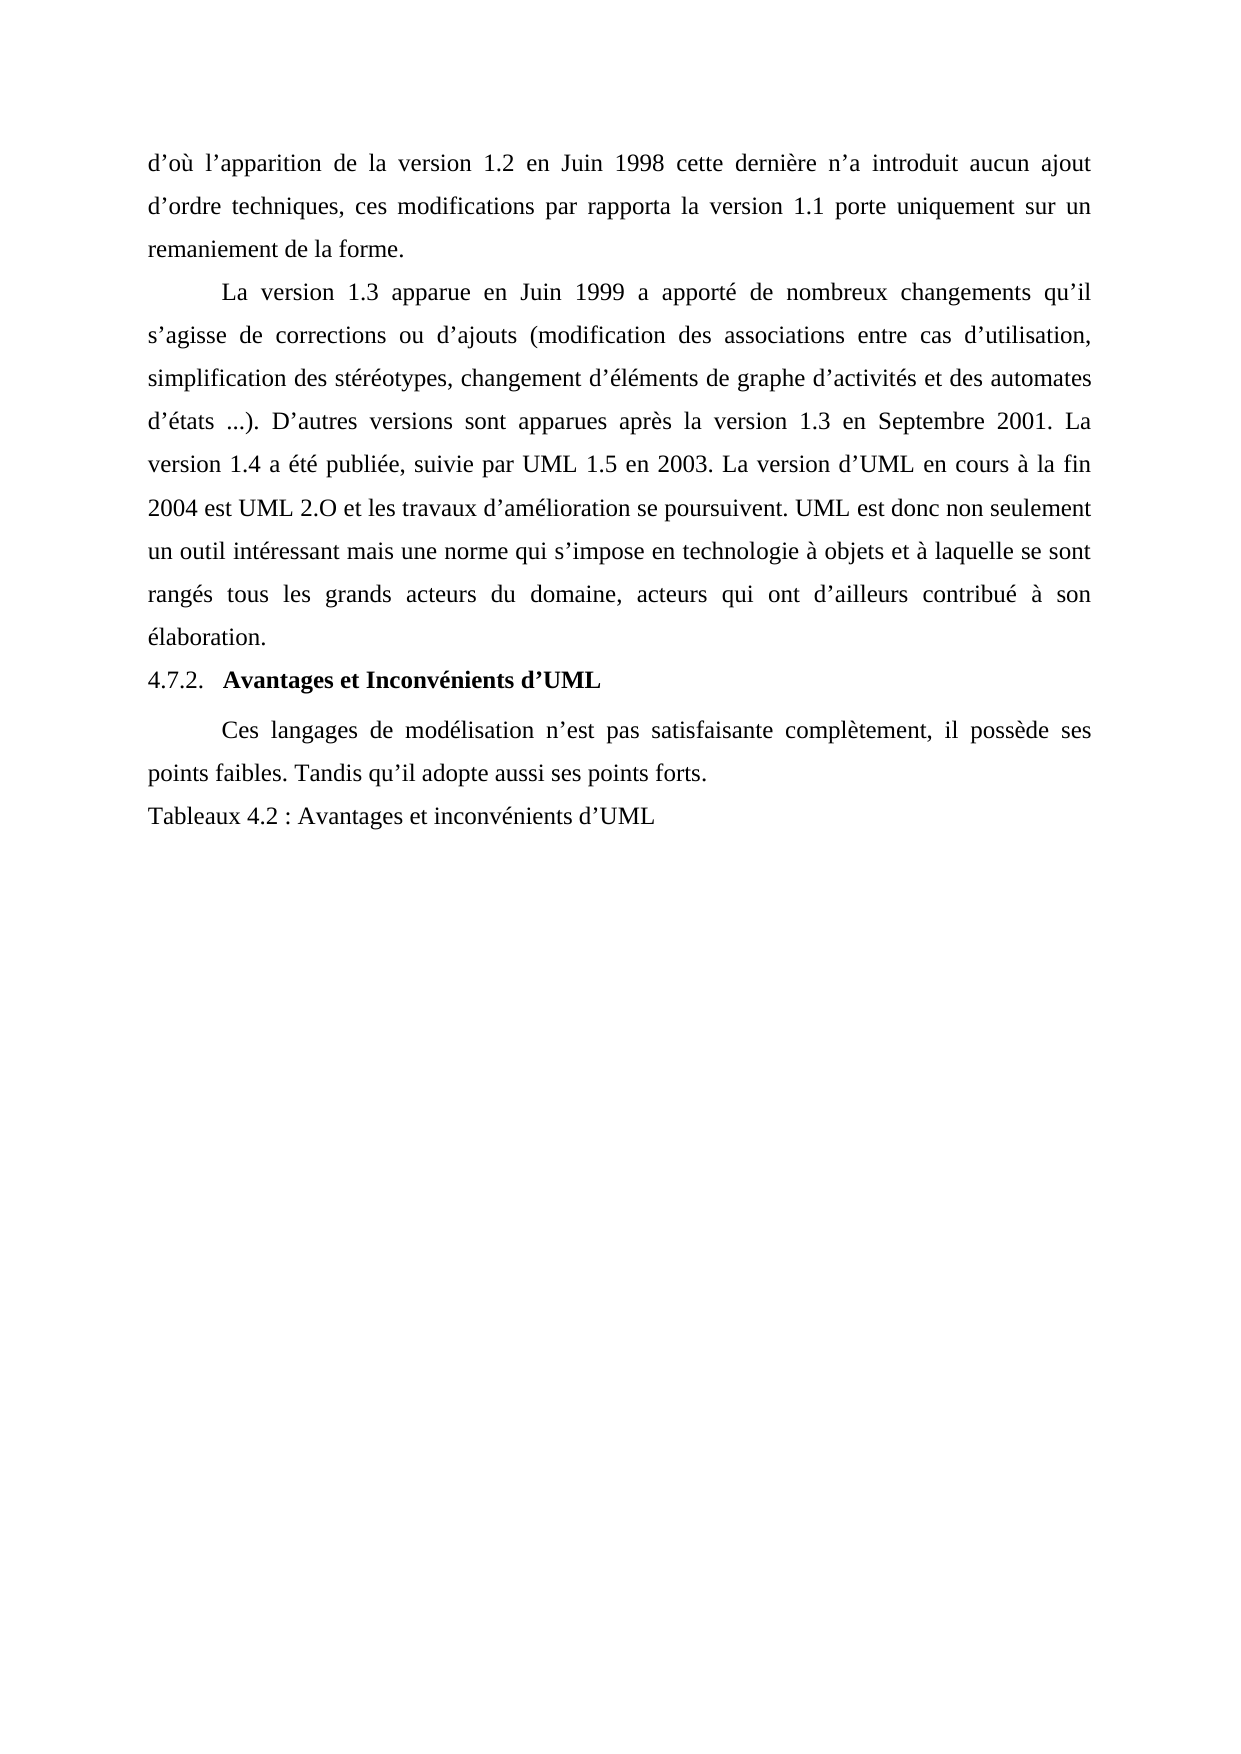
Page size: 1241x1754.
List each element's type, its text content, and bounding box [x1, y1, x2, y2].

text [148, 148, 1093, 263]
text Tableaux 4.2 : Avantages et inconvénients d’UML [148, 801, 1093, 830]
text Ces langages de modélisation n’est pas satisfaisante complètement, il possède ses points faibles. Tandis qu’il adopte aussi ses points forts. [148, 715, 1093, 787]
list Avantages et Inconvénients d’UML [148, 665, 1093, 694]
text La version 1.3 apparue en Juin 1999 a apporté de nombreux changements qu’il s’agisse de corrections ou d’ajouts (modification des associations entre cas d’utilisation, simplification des stéréotypes, changement d’éléments de graphe d’activités et des automates d’états ...). D’autres versions sont apparues après la version 1.3 en Septembre 2001. La version 1.4 a été publiée, suivie par UML 1.5 en 2003. La version d’UML en cours à la fin 2004 est UML 2.O et les travaux d’amélioration se poursuivent. UML est donc non seulement un outil intéressant mais une norme qui s’impose en technologie à objets et à laquelle se sont rangés tous les grands acteurs du domaine, acteurs qui ont d’ailleurs contribué à son élaboration. [148, 277, 1093, 651]
